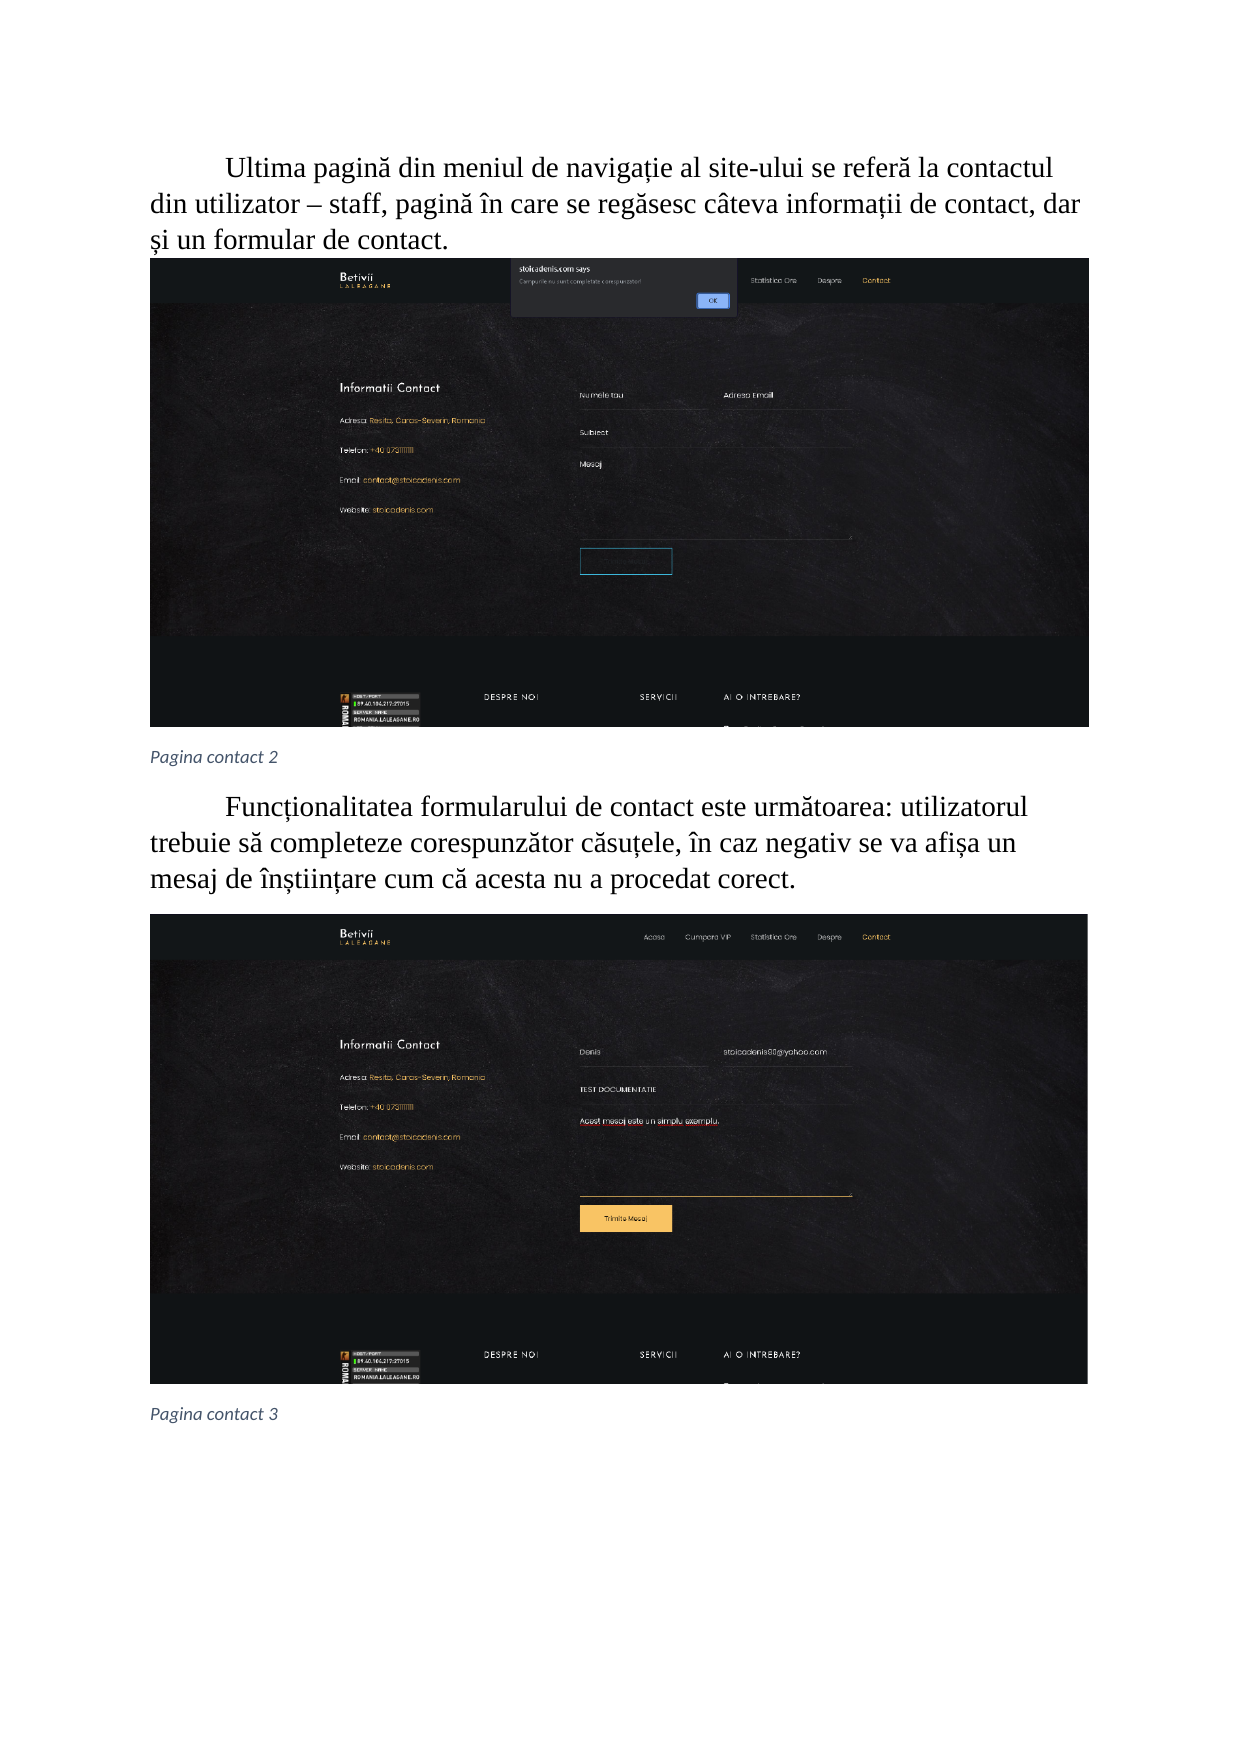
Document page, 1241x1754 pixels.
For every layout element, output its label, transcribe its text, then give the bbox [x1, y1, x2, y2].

picture [150, 914, 1088, 1384]
text Funcționalitatea formularului de contact este următoarea: utilizatorul trebuie să completeze corespunzător căsuțele, în caz negativ se va afișa un mesaj de înștiințare cum că acesta nu a procedat corect. [150, 789, 1090, 895]
picture [150, 258, 1089, 727]
